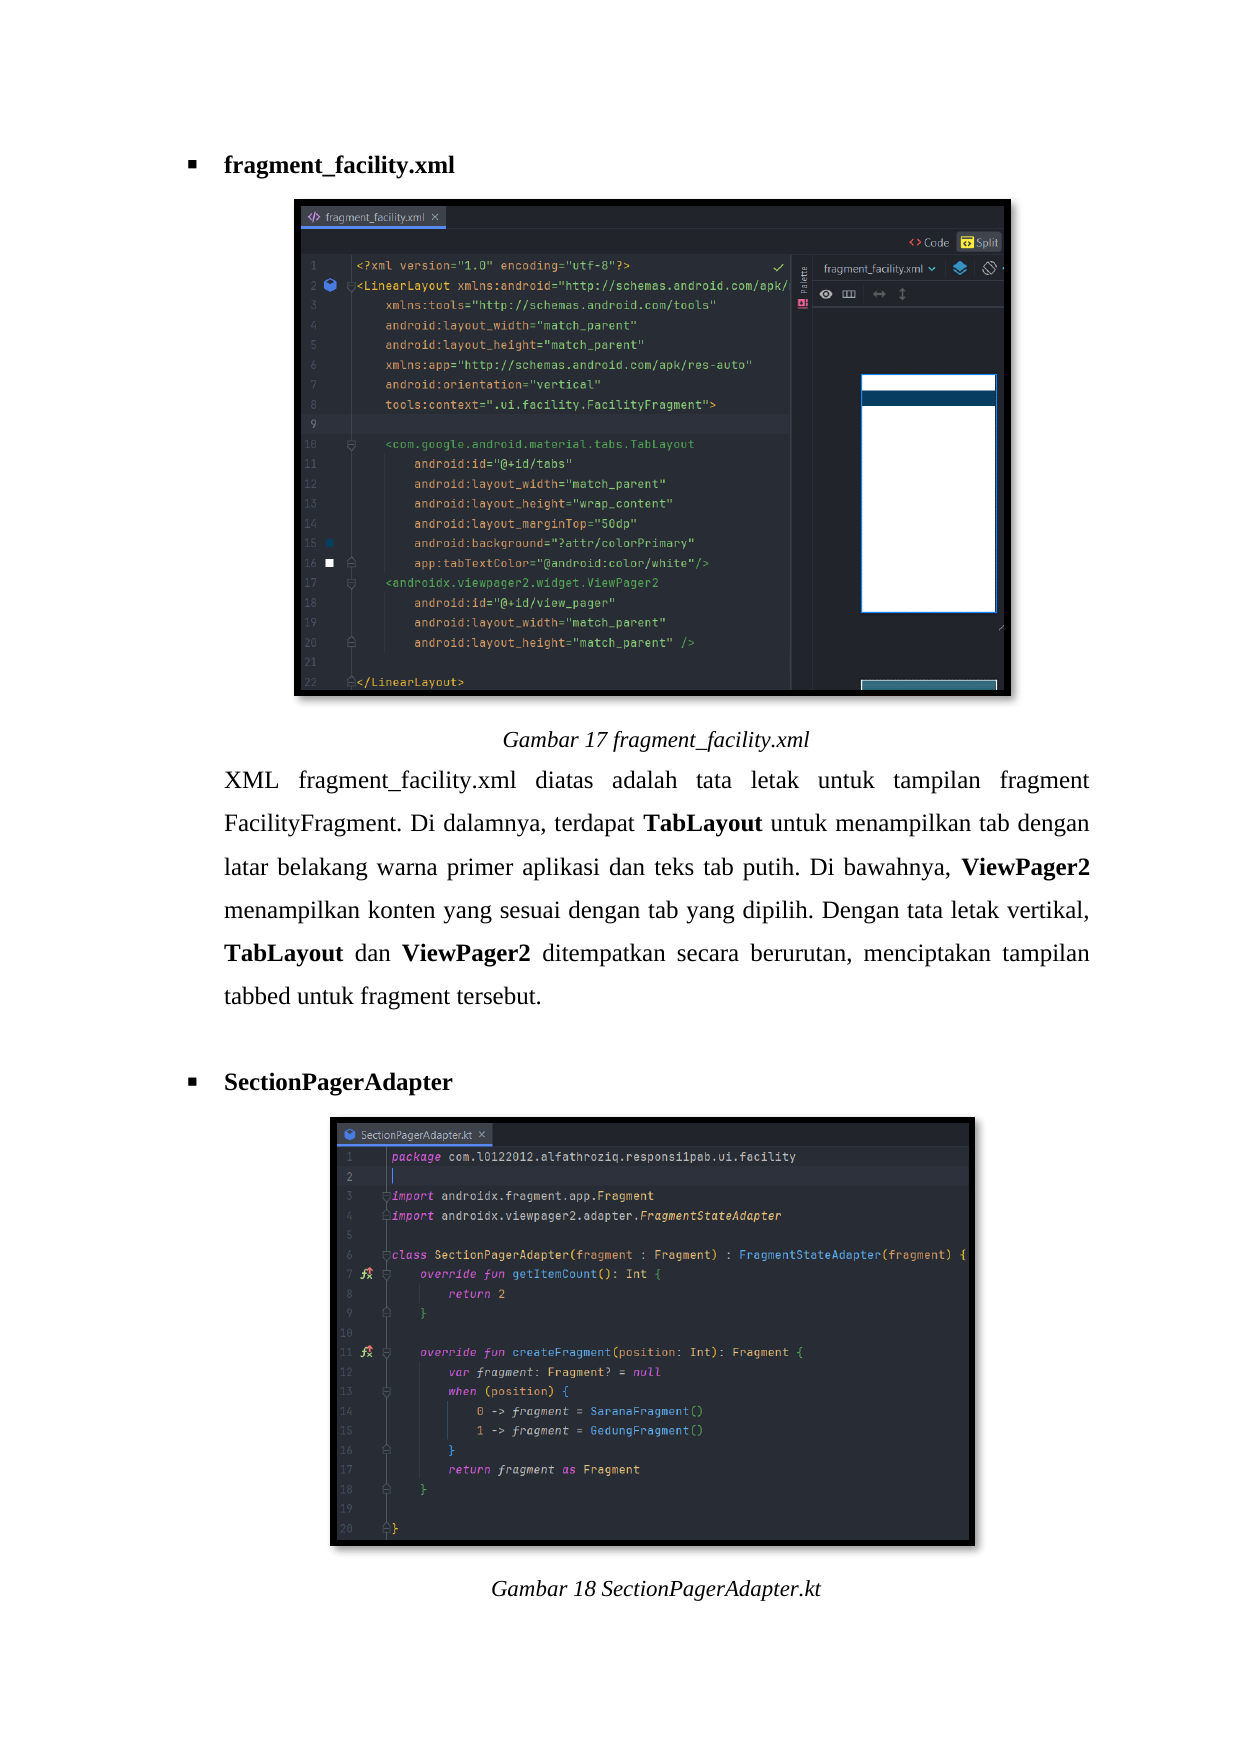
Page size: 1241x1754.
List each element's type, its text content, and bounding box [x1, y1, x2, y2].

picture [337, 1123, 969, 1540]
list SectionPagerAdapter [186, 1067, 1090, 1096]
picture [301, 206, 1004, 690]
list XML fragment_facility.xml diatas adalah tata letak untuk tampilan fragment FacilityFragment. Di dalamnya, terdapat TabLayout untuk menampilkan tab dengan latar belakang warna primer aplikasi dan teks tab putih. Di bawahnya, ViewPager2 menampilkan konten yang sesuai dengan tab yang dipilih. Dengan tata letak vertikal, TabLayout dan ViewPager2 ditempatkan secara berurutan, menciptakan tampilan tabbed untuk fragment tersebut. [224, 765, 1090, 1010]
list Gambar 18 SectionPagerAdapter.kt [224, 1574, 1090, 1601]
list fragment_facility.xml [186, 150, 1090, 179]
list Gambar 17 fragment_facility.xml [224, 726, 1090, 752]
